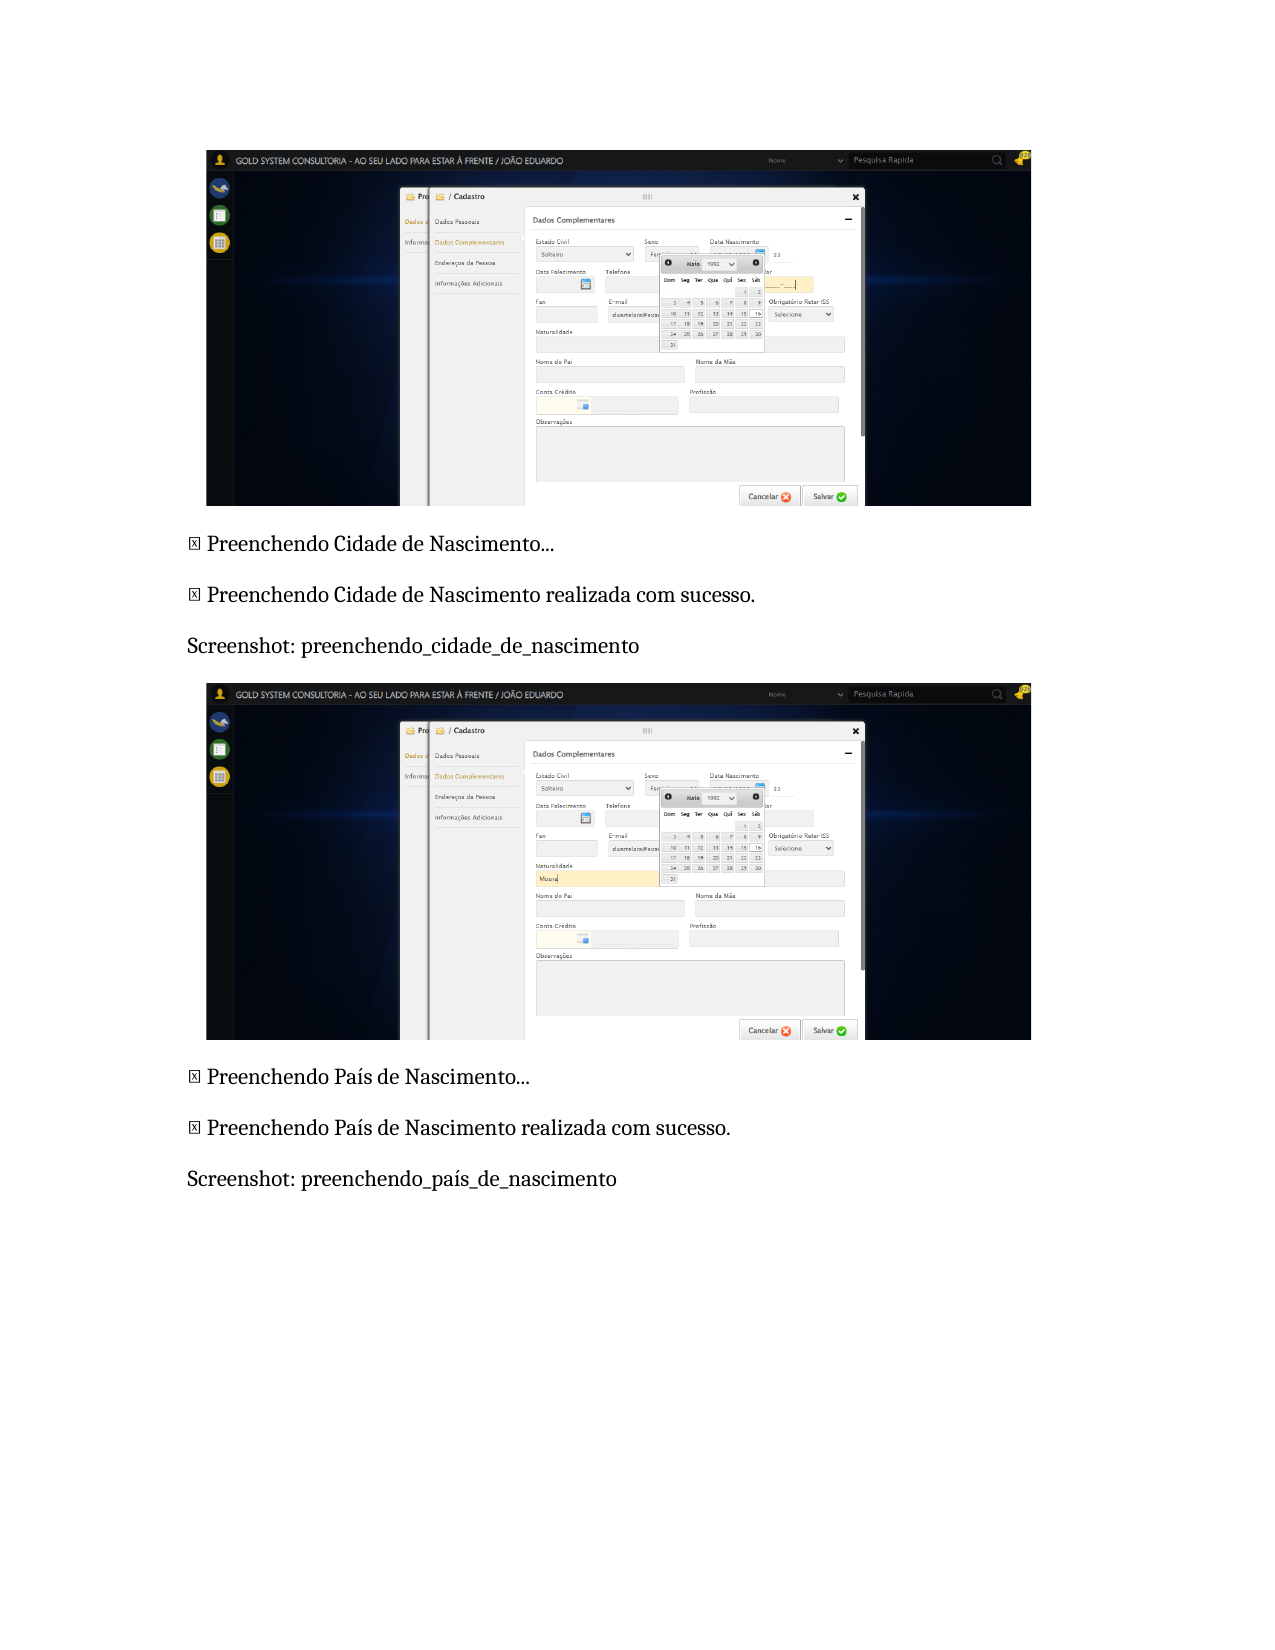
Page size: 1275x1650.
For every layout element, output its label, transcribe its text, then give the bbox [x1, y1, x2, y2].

text Screenshot: preenchendo_cidade_de_nascimento [187, 632, 1087, 659]
text 🔄 Preenchendo Cidade de Nascimento... [187, 530, 1087, 557]
text ✅ Preenchendo País de Nascimento realizada com sucesso. [187, 1115, 1087, 1141]
picture [206, 150, 1032, 506]
text ✅ Preenchendo Cidade de Nascimento realizada com sucesso. [187, 581, 1087, 608]
text 🔄 Preenchendo País de Nascimento... [187, 1064, 1087, 1090]
text Screenshot: preenchendo_país_de_nascimento [187, 1166, 1087, 1192]
picture [206, 683, 1032, 1040]
